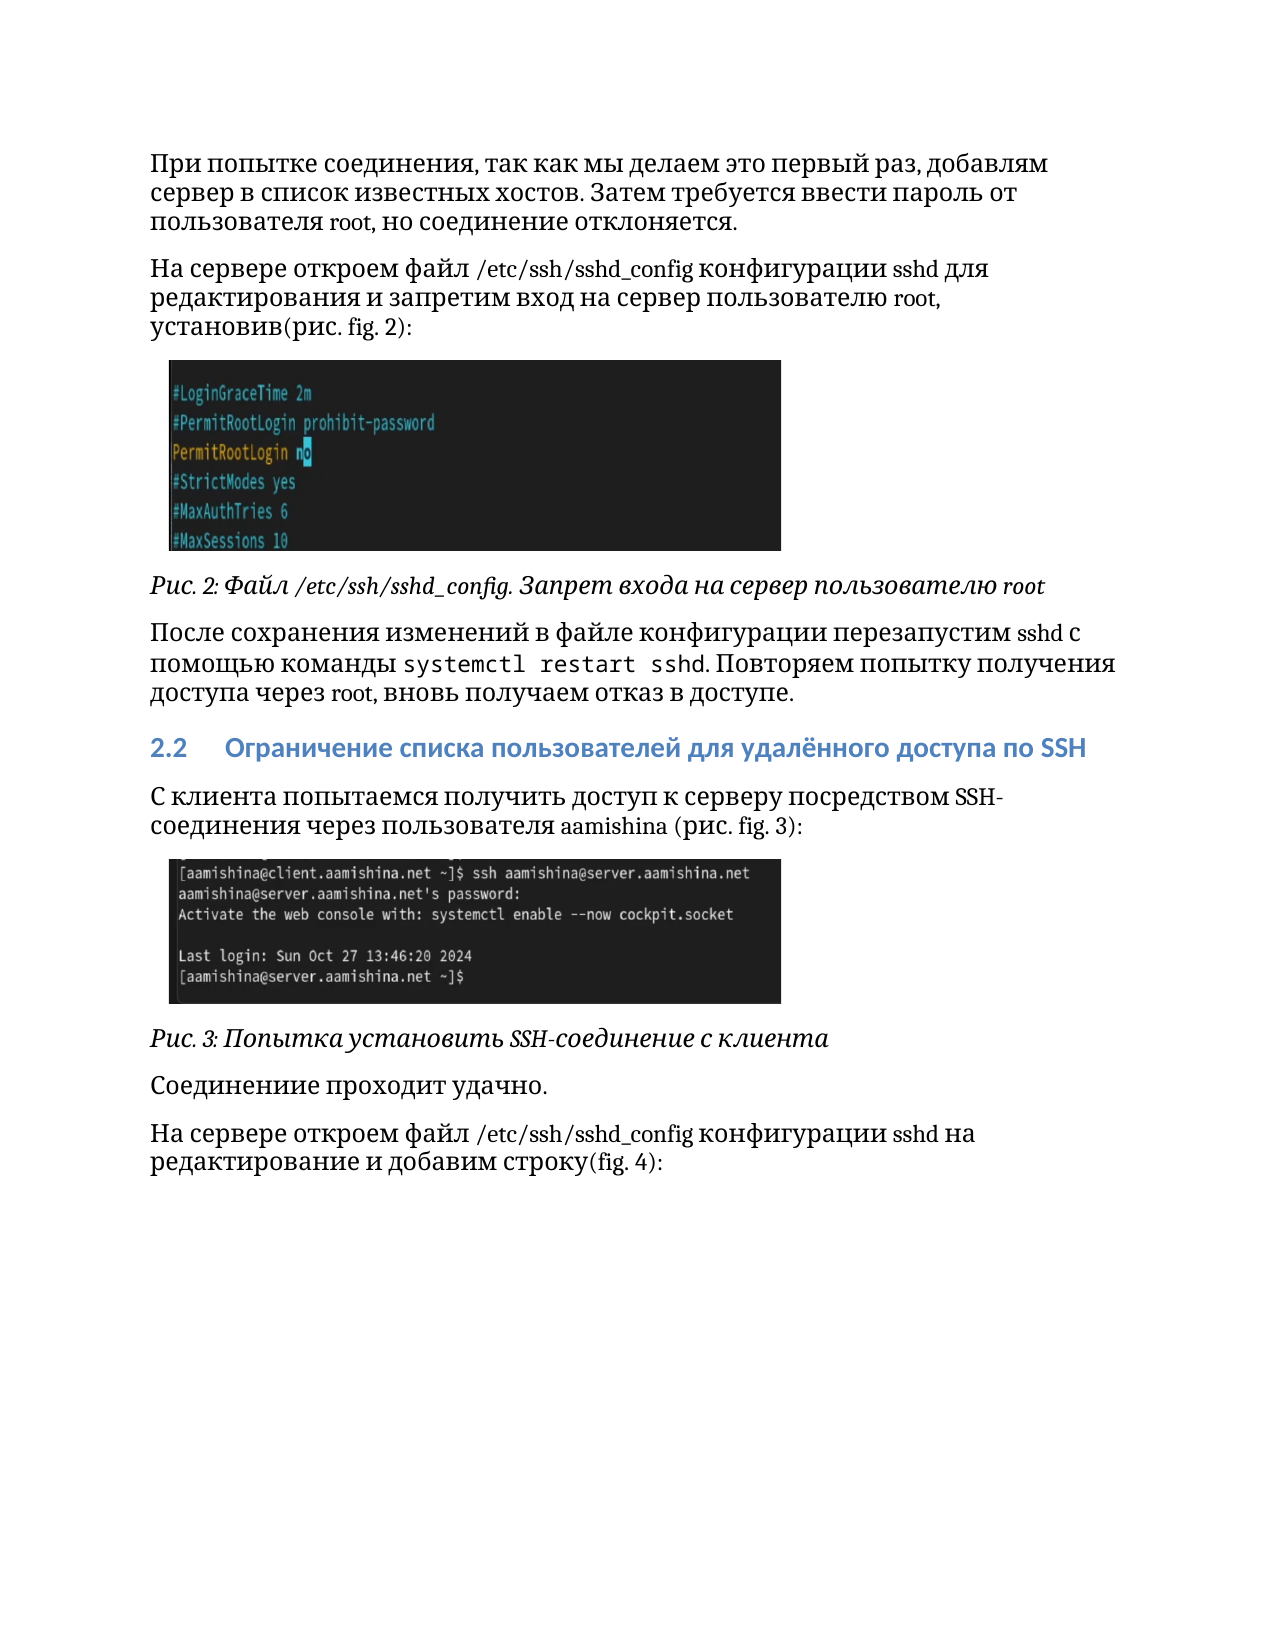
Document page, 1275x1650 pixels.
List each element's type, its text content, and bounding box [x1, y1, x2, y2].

text Соединениие проходит удачно. [150, 1072, 1125, 1101]
text На сервере откроем файл /etc/ssh/sshd_config конфигурации sshd для редактирования и запретим вход на сервер пользователю root, установив(рис. fig. 2): [150, 255, 1125, 341]
text С клиента попытаемся получить доступ к серверу посредством SSH-соединения через пользователя aamishina (рис. fig. 3): [150, 783, 1125, 841]
picture [168, 360, 782, 551]
subtitle 2.2 Ограничение списка пользователей для удалённого доступа по SSH [150, 729, 1125, 764]
picture [168, 859, 782, 1004]
text При попытке соединения, так как мы делаем это первый раз, добавлям сервер в список известных хостов. Затем требуется ввести пароль от пользователя root, но соединение отклоняется. [150, 150, 1125, 236]
text Рис. 2: Файл /etc/ssh/sshd_config. Запрет входа на сервер пользователю root [150, 572, 1125, 601]
text На сервере откроем файл /etc/ssh/sshd_config конфигурации sshd на редактирование и добавим строку(fig. 4): [150, 1119, 1125, 1177]
text После сохранения изменений в файле конфигурации перезапустим sshd с помощью команды systemctl restart sshd. Повторяем попытку получения доступа через root, вновь получаем отказ в доступе. [150, 619, 1125, 708]
text Рис. 3: Попытка установить SSH-соединение с клиента [150, 1024, 1125, 1053]
